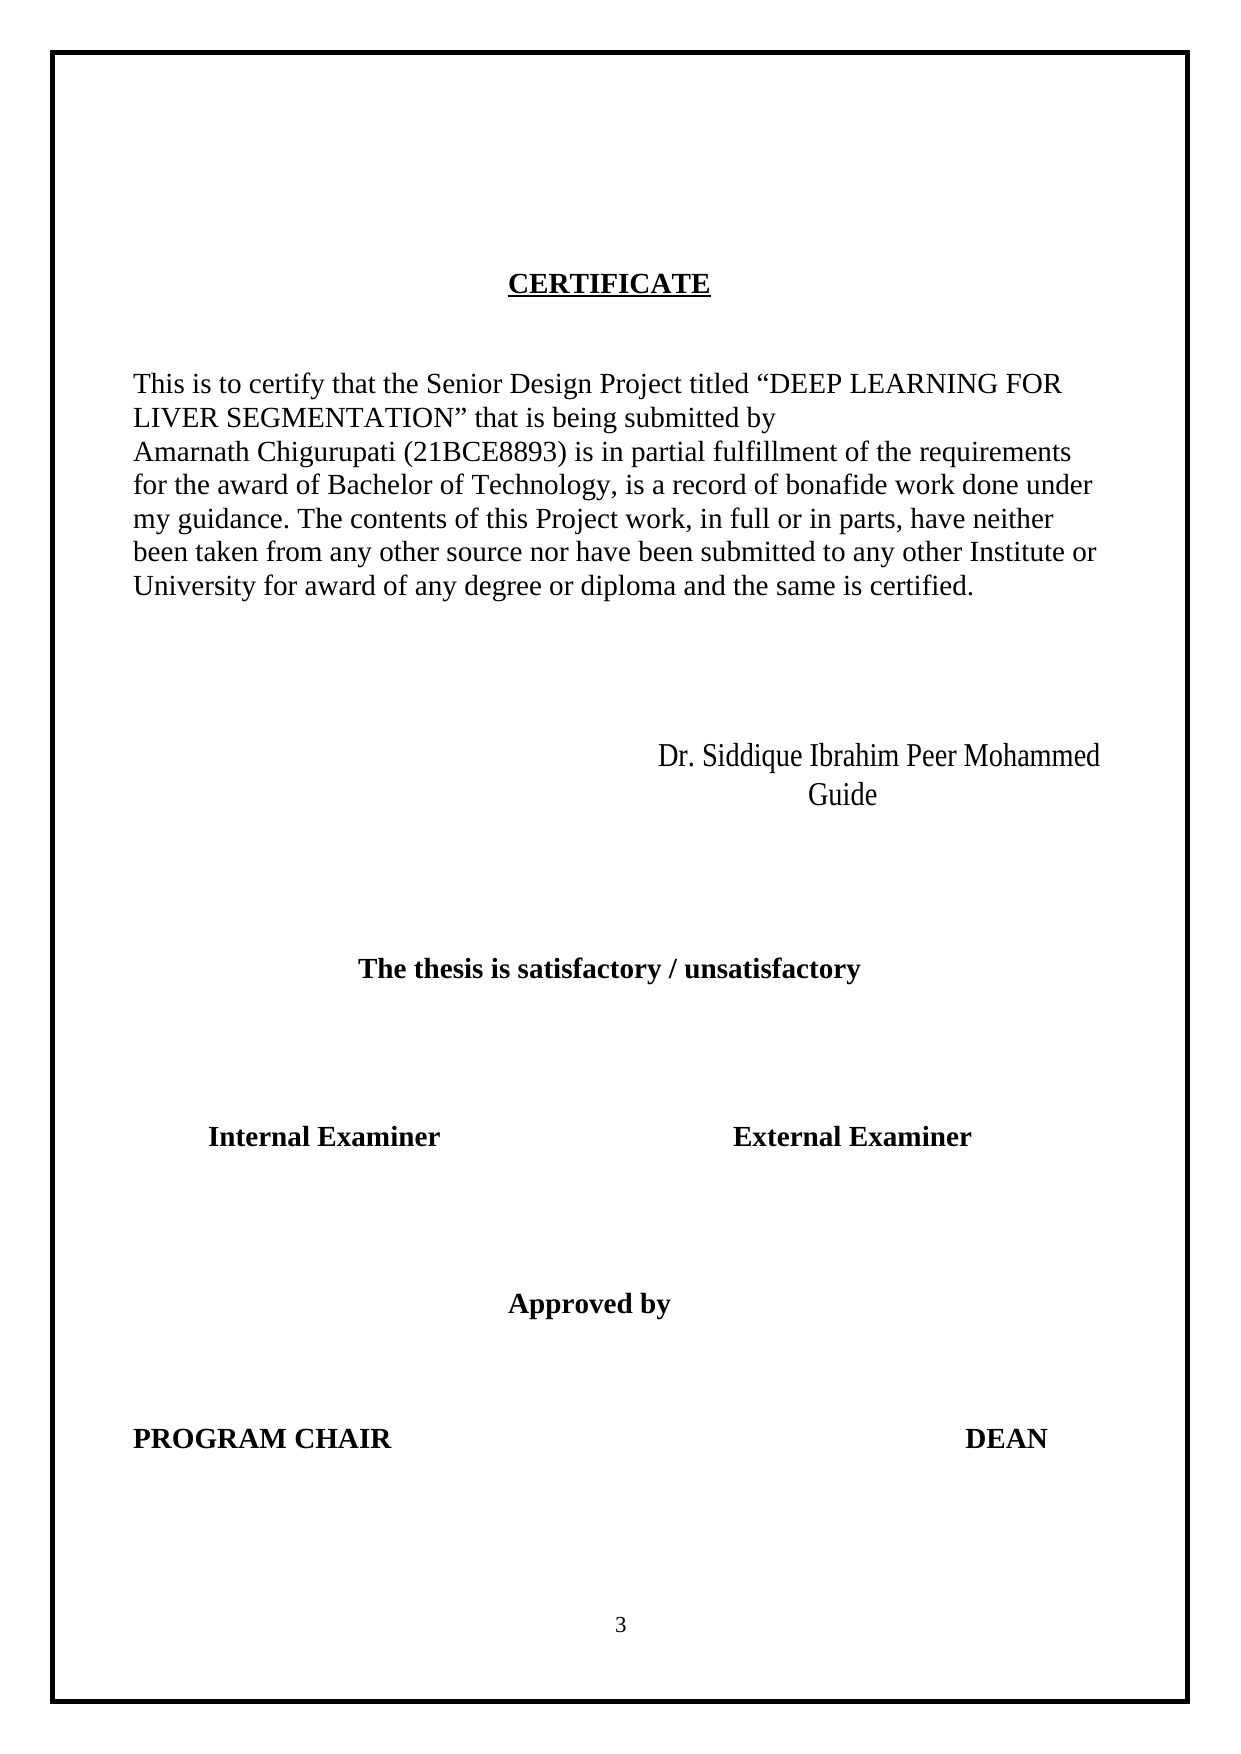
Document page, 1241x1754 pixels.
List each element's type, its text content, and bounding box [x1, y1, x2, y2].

text Guide [583, 774, 1108, 812]
text Amarnath Chigurupati (21BCE8893) is in partial fulfillment of the requirements for the award of Bachelor of Technology, is a record of bonafide work done under my guidance. The contents of this Project work, in full or in parts, have neither been taken from any other source nor have been submitted to any other Institute or University for award of any degree or diploma and the same is certified. [133, 434, 1108, 601]
text The thesis is satisfactory / unsatisfactory [283, 951, 1108, 985]
text PROGRAM CHAIR DEAN [133, 1421, 1108, 1454]
text CERTIFICATE [508, 266, 1108, 299]
text Internal Examiner External Examiner [133, 1119, 1108, 1152]
text This is to certify that the Senior Design Project titled “DEEP LEARNING FOR LIVER SEGMENTATION” that is being submitted by [133, 367, 1108, 434]
text Dr. Siddique Ibrahim Peer Mohammed [583, 736, 1108, 774]
text Approved by [433, 1287, 1108, 1320]
